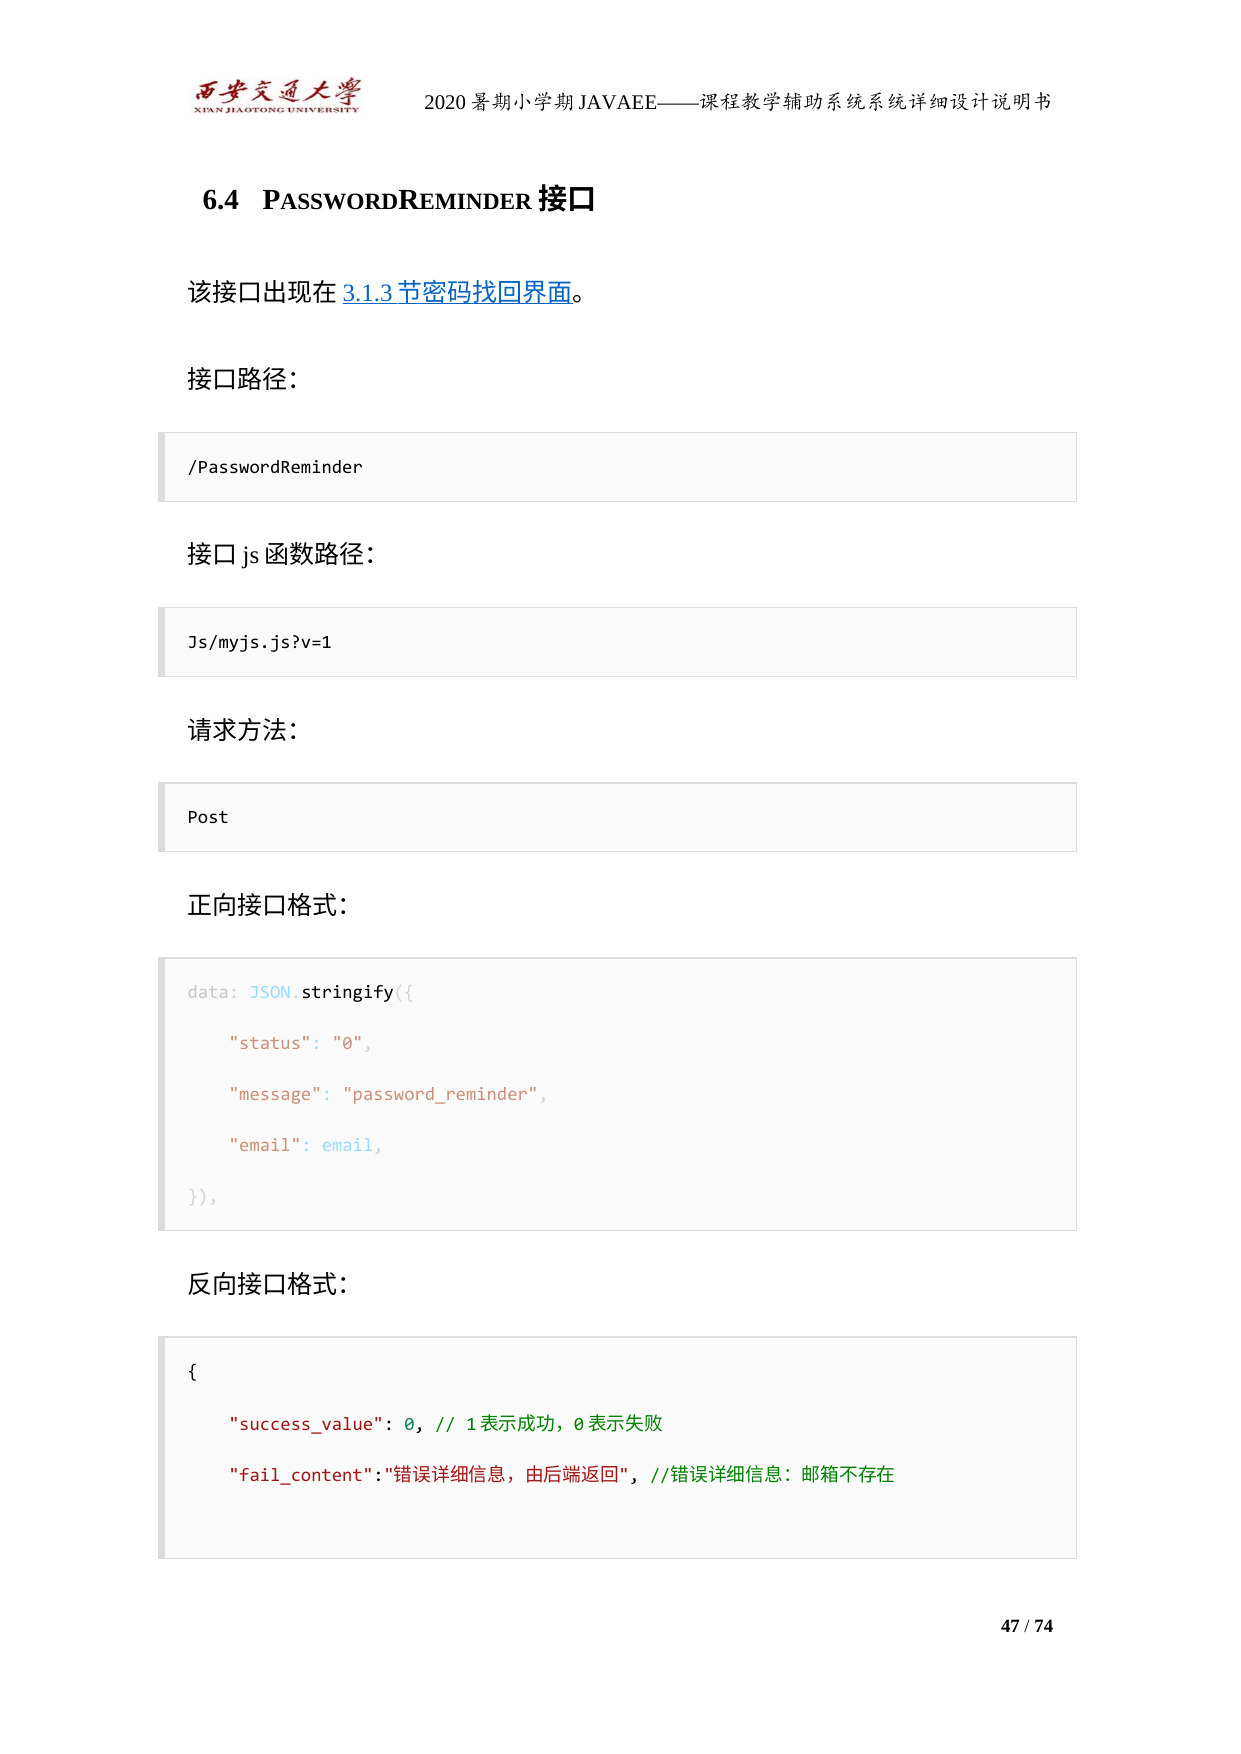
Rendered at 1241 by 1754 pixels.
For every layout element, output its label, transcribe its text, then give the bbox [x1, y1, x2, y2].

text 接口js函数路径： [187, 519, 1053, 587]
text data: JSON.stringify({ [165, 959, 1076, 1008]
text Post [165, 784, 1076, 851]
text "success_value": 0, // 1表示成功，0表示失败 [165, 1387, 1076, 1438]
text 反向接口格式： [187, 1248, 1053, 1316]
text "email": email, [165, 1110, 1076, 1161]
text "fail_content":"错误详细信息，由后端返回", //错误详细信息：邮箱不存在 [165, 1438, 1076, 1489]
text 接口路径： [187, 344, 1053, 412]
subtitle PasswordReminder接口 [202, 163, 1053, 231]
text { [165, 1338, 1076, 1387]
text 请求方法： [187, 694, 1053, 762]
text "message": "password_reminder", [165, 1059, 1076, 1110]
text "status": "0", [165, 1008, 1076, 1059]
text 正向接口格式： [187, 869, 1053, 937]
picture [189, 77, 364, 114]
text /PasswordReminder [165, 433, 1076, 501]
text 该接口出现在3.1.3节密码找回界面。 [187, 256, 1053, 324]
text }), [165, 1161, 1076, 1230]
text Js/myjs.js?v=1 [165, 608, 1076, 676]
